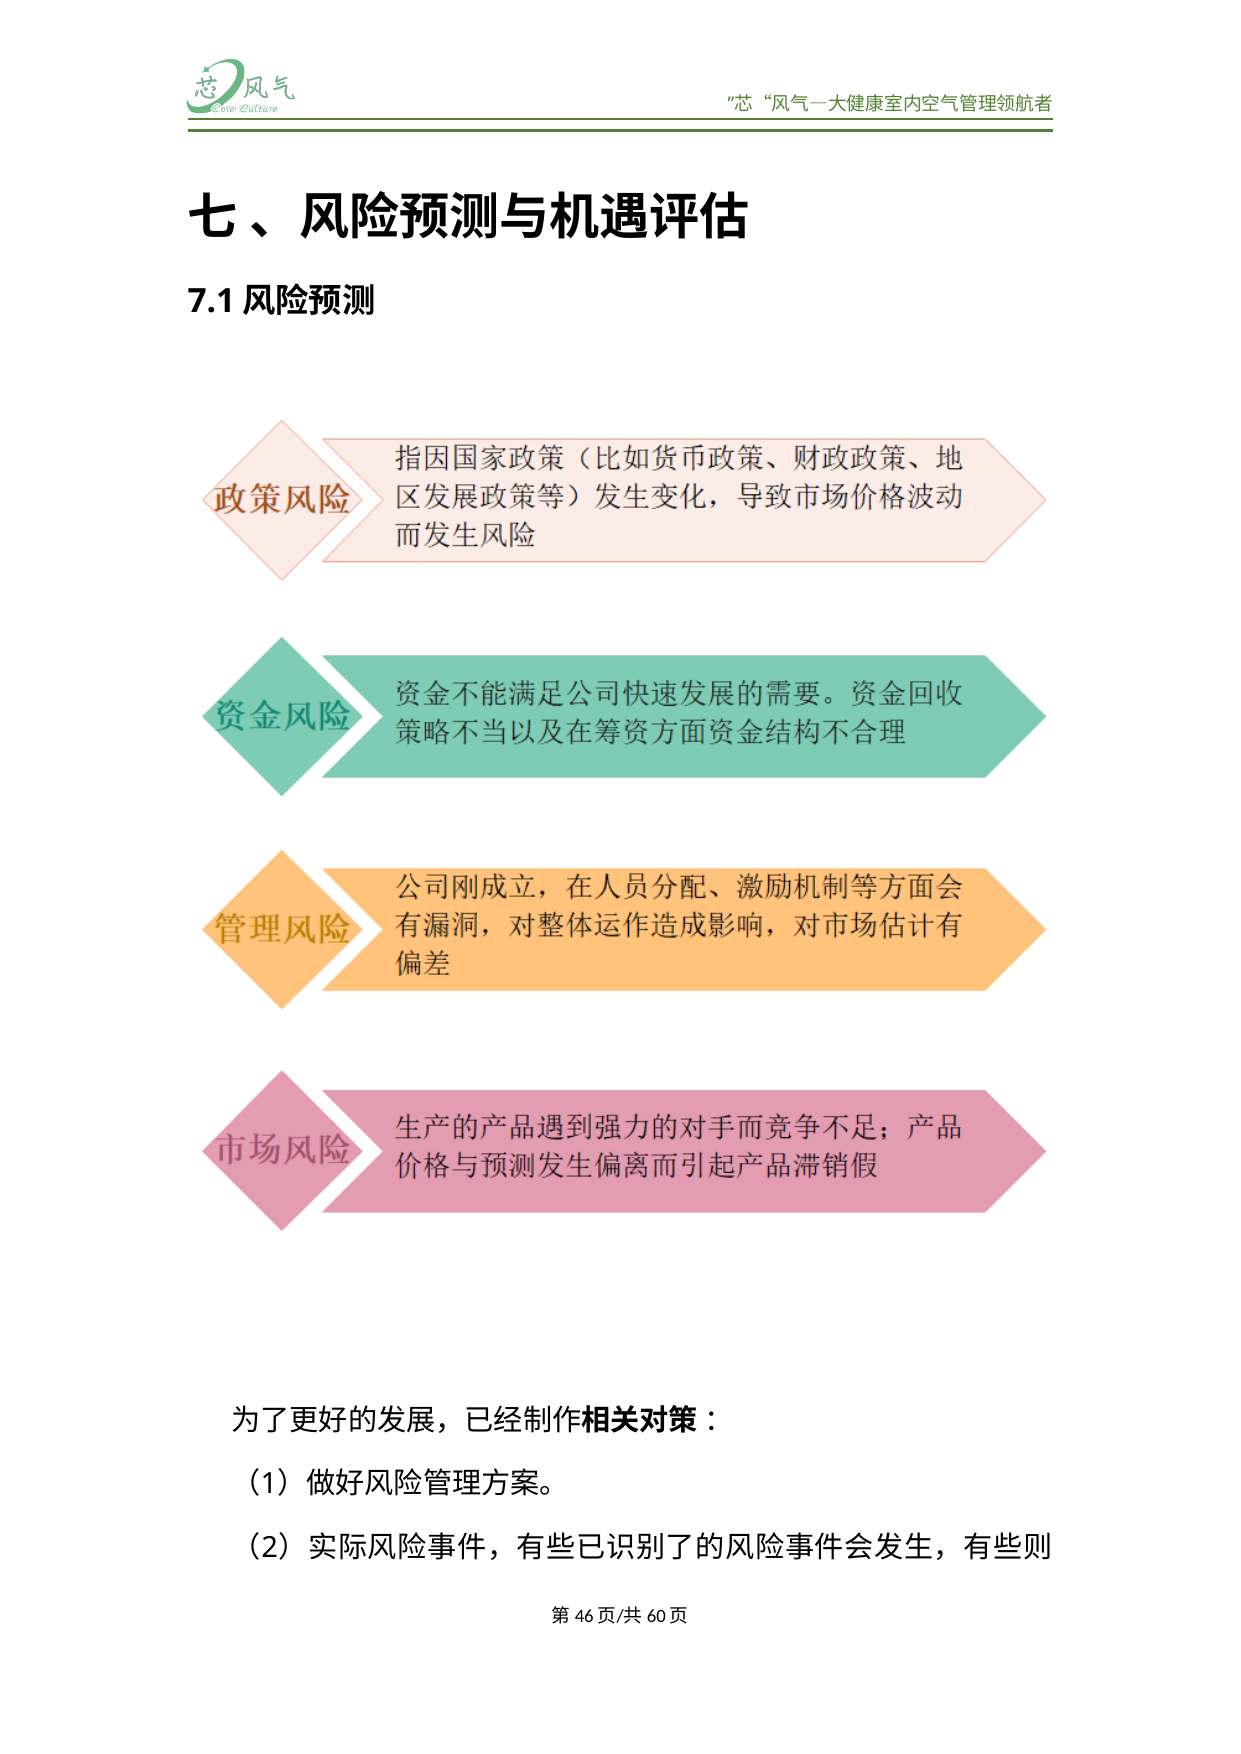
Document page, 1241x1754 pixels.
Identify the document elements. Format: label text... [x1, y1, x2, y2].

subtitle 7.1风险预测 [187, 264, 1053, 332]
picture [123, 26, 328, 149]
subtitle 、风险预测与机遇评估 [187, 162, 1053, 264]
picture [181, 415, 1053, 1240]
